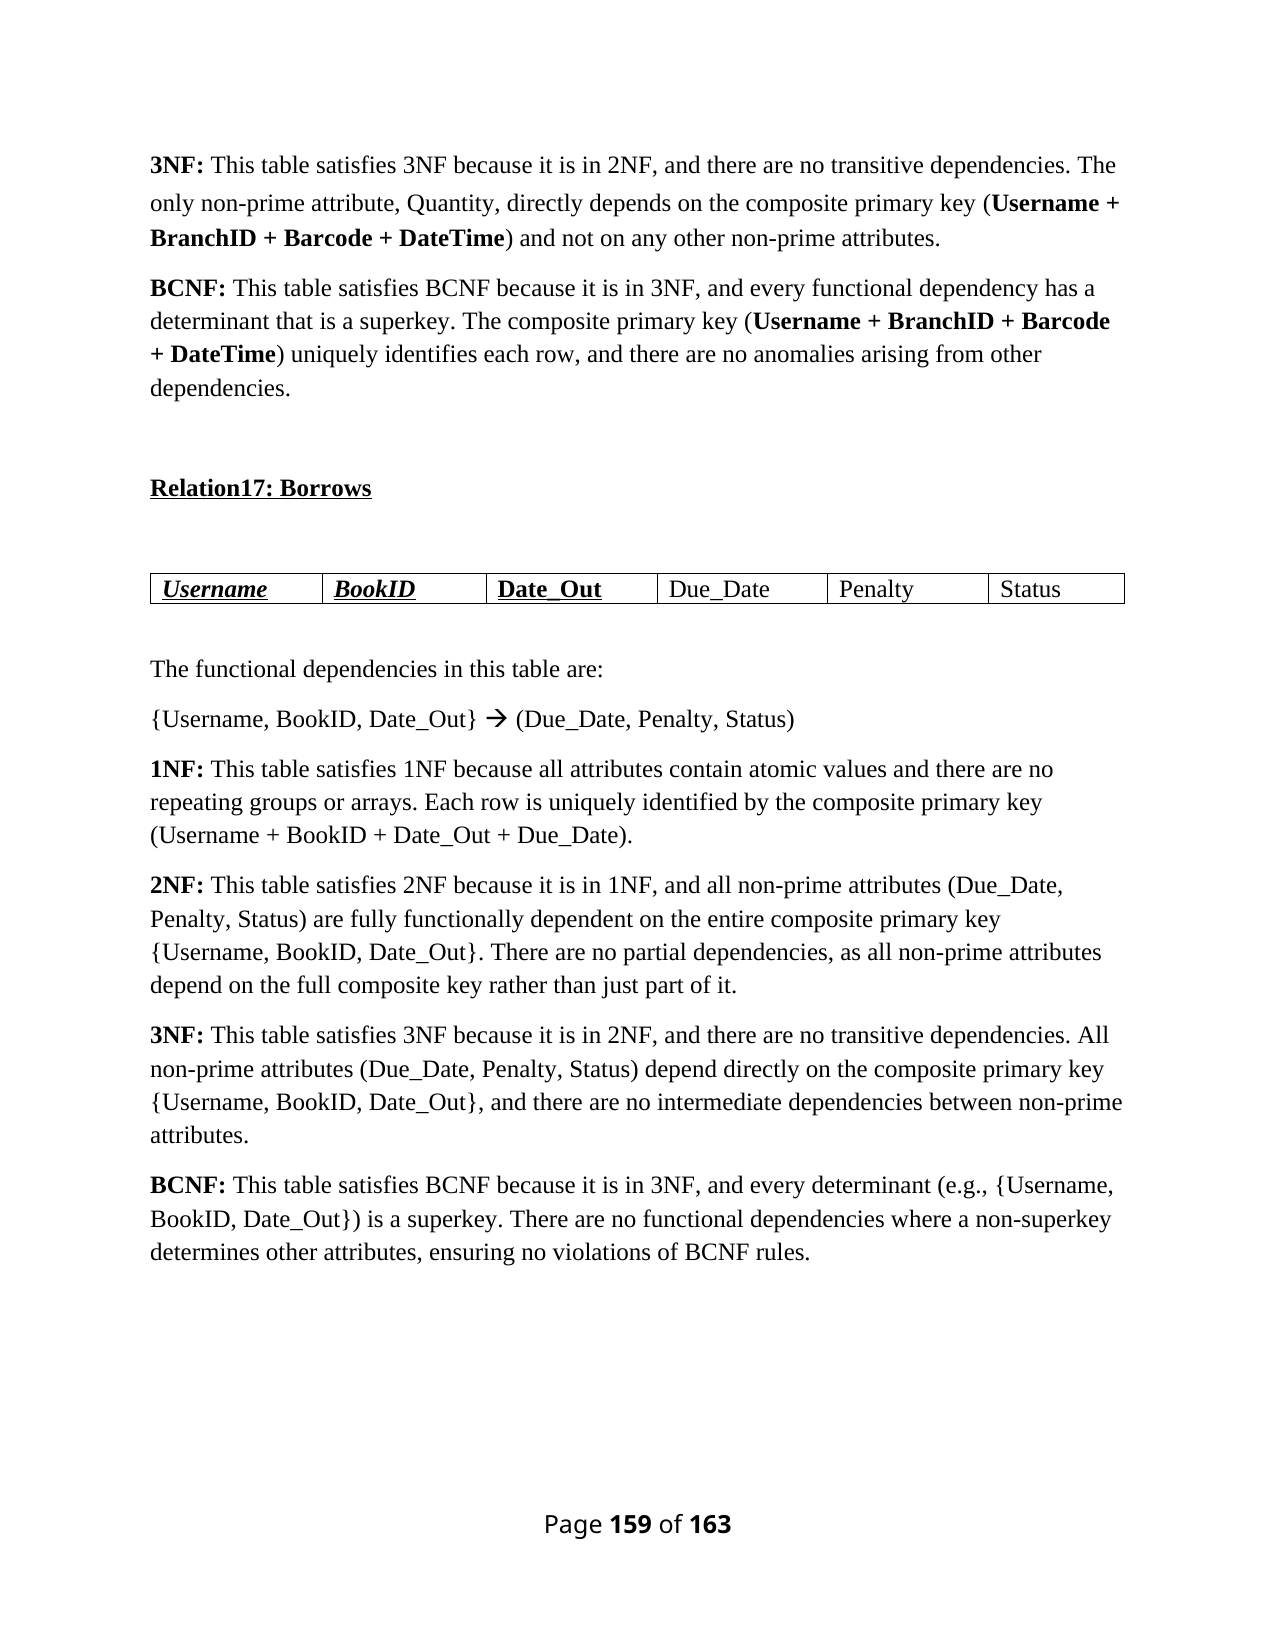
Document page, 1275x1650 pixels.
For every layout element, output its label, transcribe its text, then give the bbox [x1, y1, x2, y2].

text 3NF: This table satisfies 3NF because it is in 2NF, and there are no transitive dependencies. The only non-prime attribute, Quantity, directly depends on the composite primary key (Username + BranchID + Barcode + DateTime) and not on any other non-prime attributes. [150, 150, 1125, 252]
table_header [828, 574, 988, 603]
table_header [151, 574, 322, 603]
text 2NF: This table satisfies 2NF because it is in 1NF, and all non-prime attributes (Due_Date, Penalty, Status) are fully functionally dependent on the entire composite primary key {Username, BookID, Date_Out}. There are no partial dependencies, as all non-prime attributes depend on the full composite key rather than just part of it. [150, 870, 1125, 999]
text The functional dependencies in this table are: [150, 654, 1125, 682]
text BCNF: This table satisfies BCNF because it is in 3NF, and every functional dependency has a determinant that is a superkey. The composite primary key (Username + BranchID + Barcode + DateTime) uniquely identifies each row, and there are no anomalies arising from other dependencies. [150, 273, 1125, 402]
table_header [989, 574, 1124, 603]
text BCNF: This table satisfies BCNF because it is in 3NF, and every determinant (e.g., {Username, BookID, Date_Out}) is a superkey. There are no functional dependencies where a non-superkey determines other attributes, ensuring no violations of BCNF rules. [150, 1170, 1125, 1266]
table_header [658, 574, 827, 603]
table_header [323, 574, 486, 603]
text Relation17: Borrows [150, 473, 1125, 502]
text 1NF: This table satisfies 1NF because all attributes contain atomic values and there are no repeating groups or arrays. Each row is uniquely identified by the composite primary key (Username + BookID + Date_Out + Due_Date). [150, 754, 1125, 849]
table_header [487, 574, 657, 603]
text {Username, BookID, Date_Out} (Due_Date, Penalty, Status) [150, 704, 1125, 732]
text 3NF: This table satisfies 3NF because it is in 2NF, and there are no transitive dependencies. All non-prime attributes (Due_Date, Penalty, Status) depend directly on the composite primary key {Username, BookID, Date_Out}, and there are no intermediate dependencies between non-prime attributes. [150, 1020, 1125, 1149]
